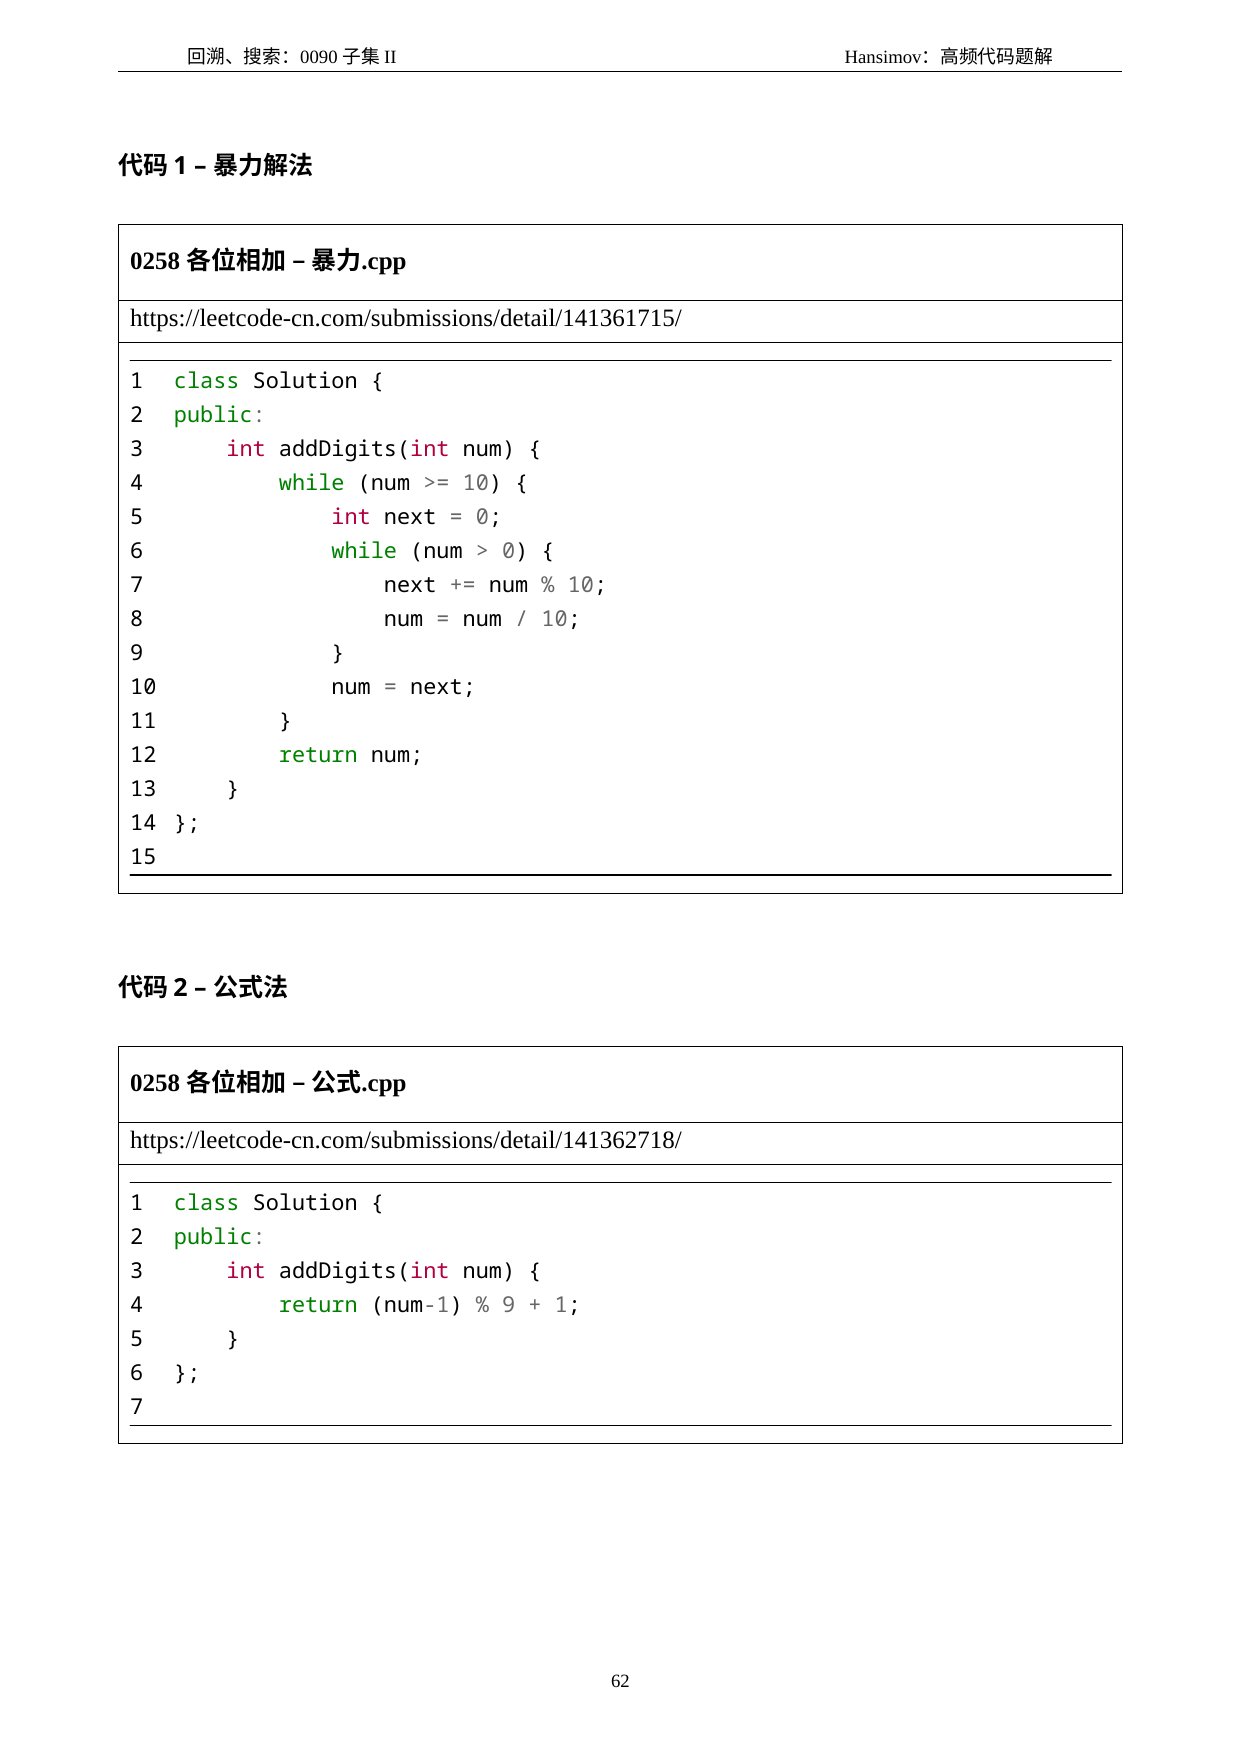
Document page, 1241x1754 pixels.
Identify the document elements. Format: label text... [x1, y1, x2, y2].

table_header 0258 各位相加 – 公式.cpp [119, 1047, 1122, 1122]
table_cell class Solution { public: int addDigits(int num) { return (num-1) % 9 + 1; } }; [119, 1165, 1122, 1443]
subtitle 代码2 – 公式法 [118, 952, 1097, 1020]
table_cell https://leetcode-cn.com/submissions/detail/141362718/ [119, 1123, 1122, 1164]
subtitle 代码1 – 暴力解法 [118, 130, 1097, 198]
table_header 0258 各位相加 – 暴力.cpp [119, 225, 1122, 300]
table_cell class Solution { public: int addDigits(int num) { while (num >= 10) { int next = 0; while (num > 0) { next += num % 10; num = num / 10; } num = next; } return num; } }; [119, 343, 1122, 893]
table_cell https://leetcode-cn.com/submissions/detail/141361715/ [119, 301, 1122, 342]
